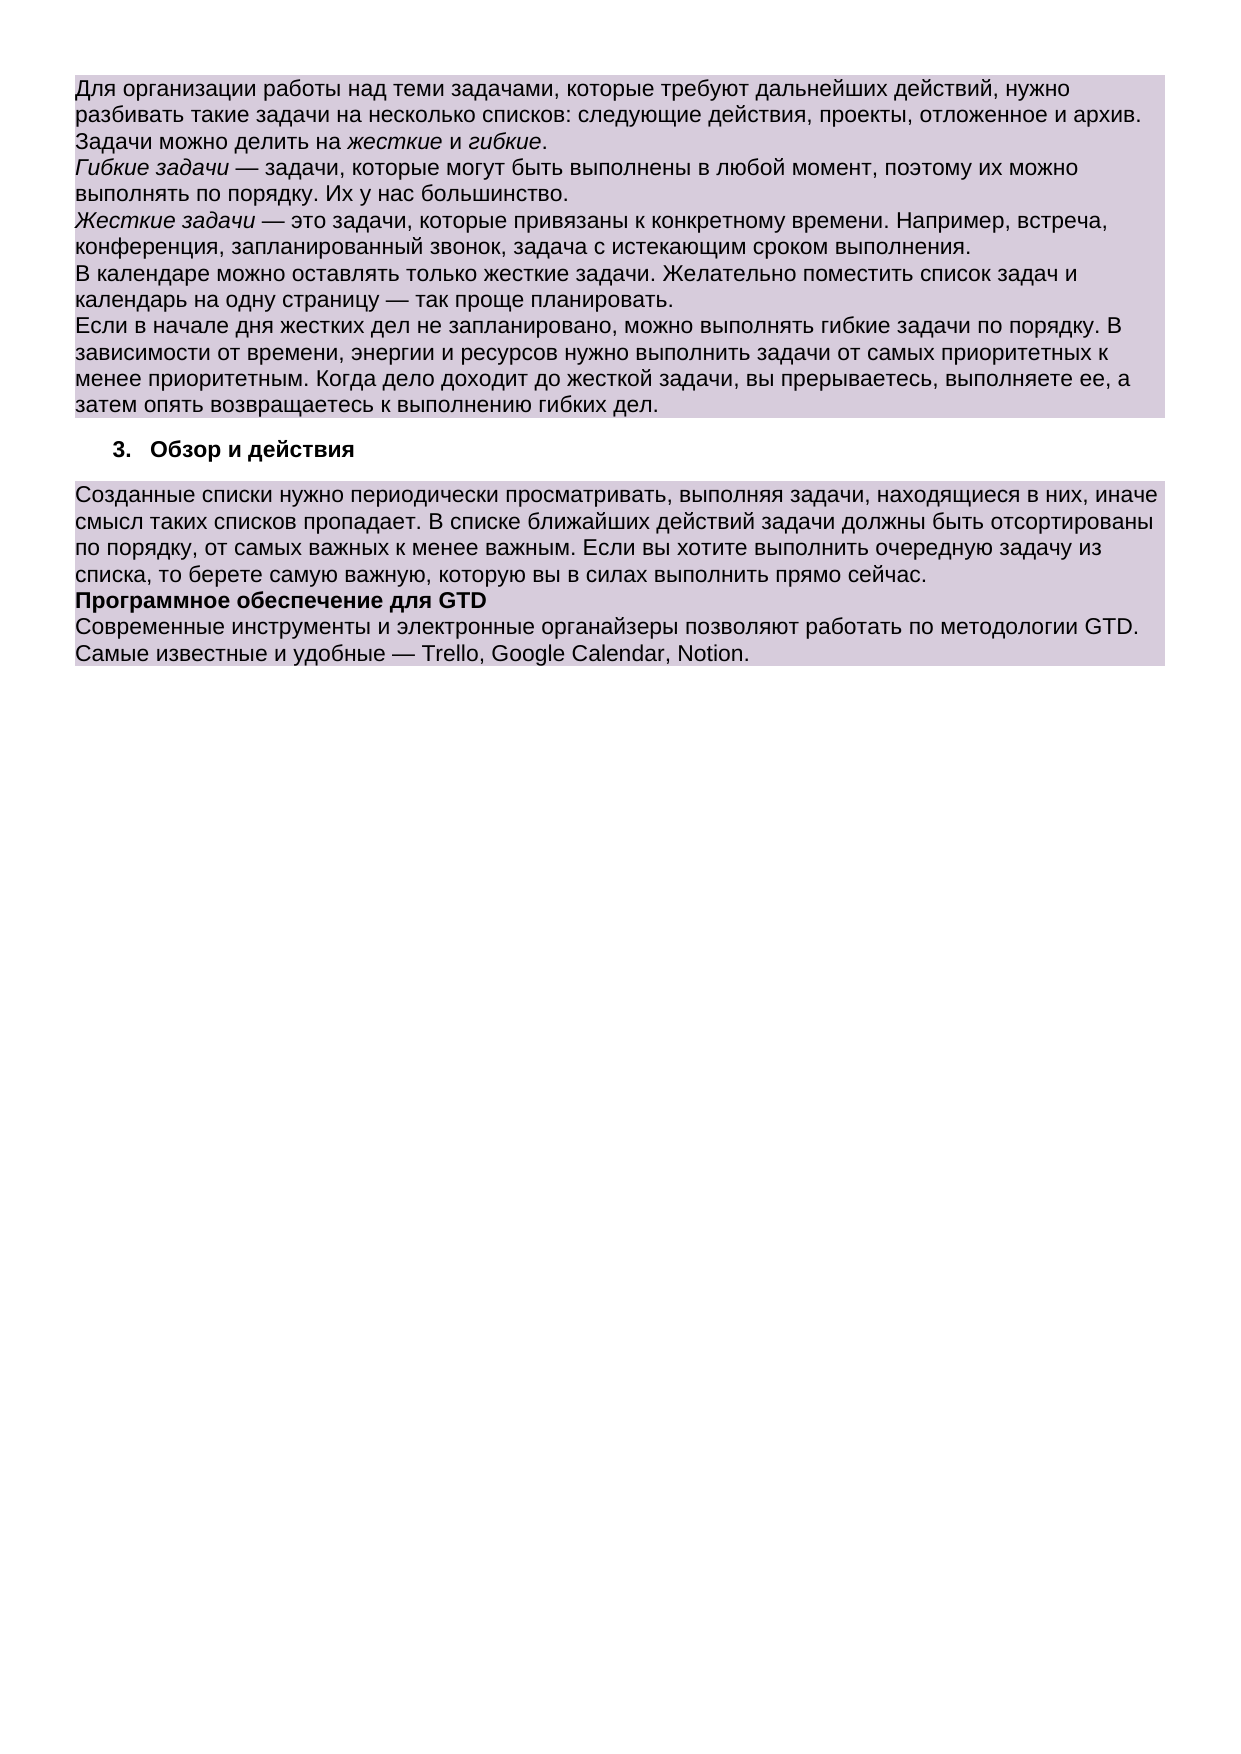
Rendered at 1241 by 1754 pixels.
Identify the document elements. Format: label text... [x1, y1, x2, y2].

text Если в начале дня жестких дел не запланировано, можно выполнять гибкие задачи по порядку. В зависимости от времени, энергии и ресурсов нужно выполнить задачи от самых приоритетных к менее приоритетным. Когда дело доходит до жесткой задачи, вы прерываетесь, выполняете ее, а затем опять возвращаетесь к выполнению гибких дел. [75, 312, 1165, 418]
list Обзор и действия [112, 436, 1165, 463]
text Для организации работы над теми задачами, которые требуют дальнейших действий, нужно разбивать такие задачи на несколько списков: следующие действия, проекты, отложенное и архив. [75, 75, 1165, 128]
text Современные инструменты и электронные органайзеры позволяют работать по методологии GTD. Самые известные и удобные — Trello, Google Calendar, Notion. [75, 613, 1165, 666]
text Программное обеспечение для GTD [75, 587, 1165, 613]
text Задачи можно делить на жесткие и гибкие. [75, 128, 1165, 154]
text Созданные списки нужно периодически просматривать, выполняя задачи, находящиеся в них, иначе смысл таких списков пропадает. В списке ближайших действий задачи должны быть отсортированы по порядку, от самых важных к менее важным. Если вы хотите выполнить очередную задачу из списка, то берете самую важную, которую вы в силах выполнить прямо сейчас. [75, 481, 1165, 587]
text Жесткие задачи — это задачи, которые привязаны к конкретному времени. Например, встреча, конференция, запланированный звонок, задача с истекающим сроком выполнения. [75, 207, 1165, 259]
text В календаре можно оставлять только жесткие задачи. Желательно поместить список задач и календарь на одну страницу — так проще планировать. [75, 259, 1165, 312]
text Гибкие задачи — задачи, которые могут быть выполнены в любой момент, поэтому их можно выполнять по порядку. Их у нас большинство. [75, 154, 1165, 207]
